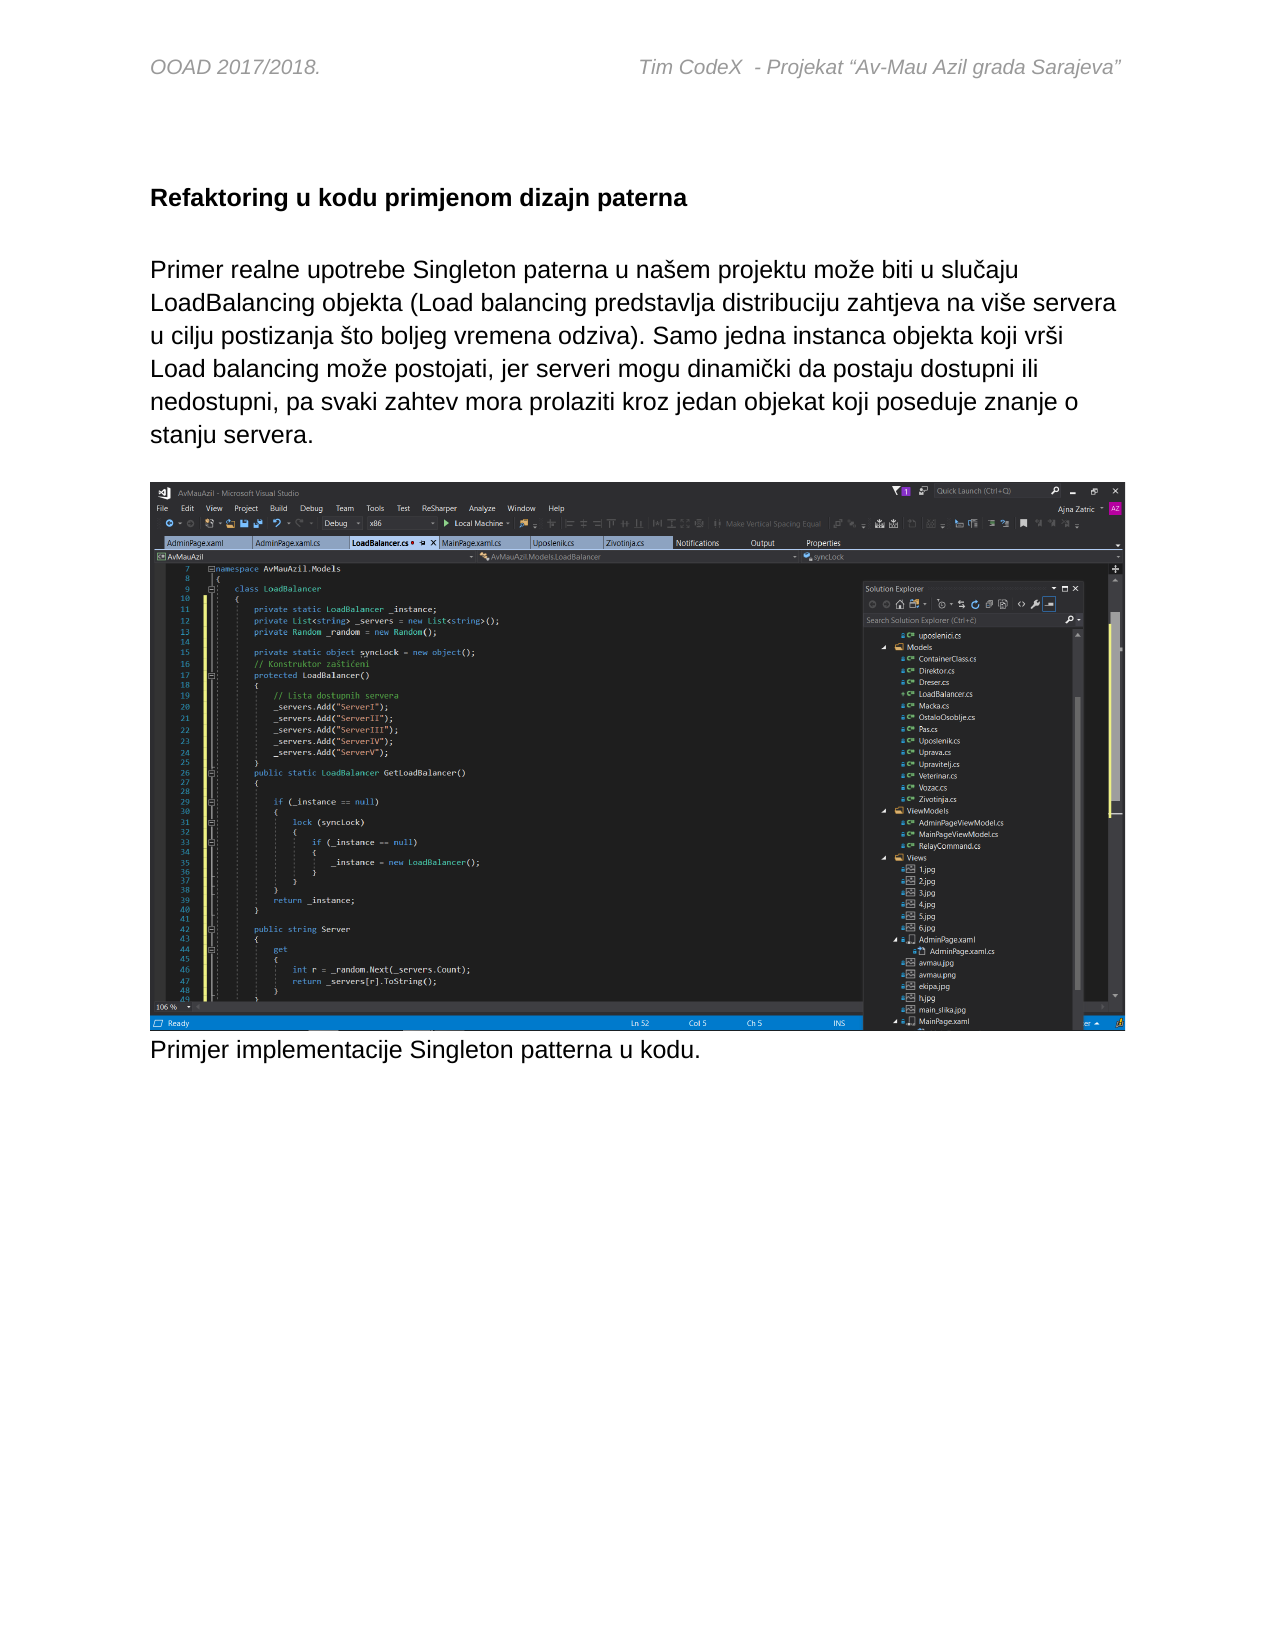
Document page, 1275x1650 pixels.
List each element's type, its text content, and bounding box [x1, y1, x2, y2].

text Refaktoring u kodu primjenom dizajn paterna [150, 183, 1125, 212]
text Primjer implementacije Singleton patterna u kodu. [150, 1035, 1125, 1063]
picture [150, 482, 1125, 1031]
text Primer realne upotrebe Singleton paterna u našem projektu može biti u slučaju LoadBalancing objekta (Load balancing predstavlja distribuciju zahtjeva na više servera u cilju postizanja što boljeg vremena odziva). Samo jedna instanca objekta koji vrši Load balancing može postojati, jer serveri mogu dinamički da postaju dostupni ili nedostupni, pa svaki zahtev mora prolaziti kroz jedan objekat koji poseduje znanje o stanju servera. [150, 254, 1125, 448]
